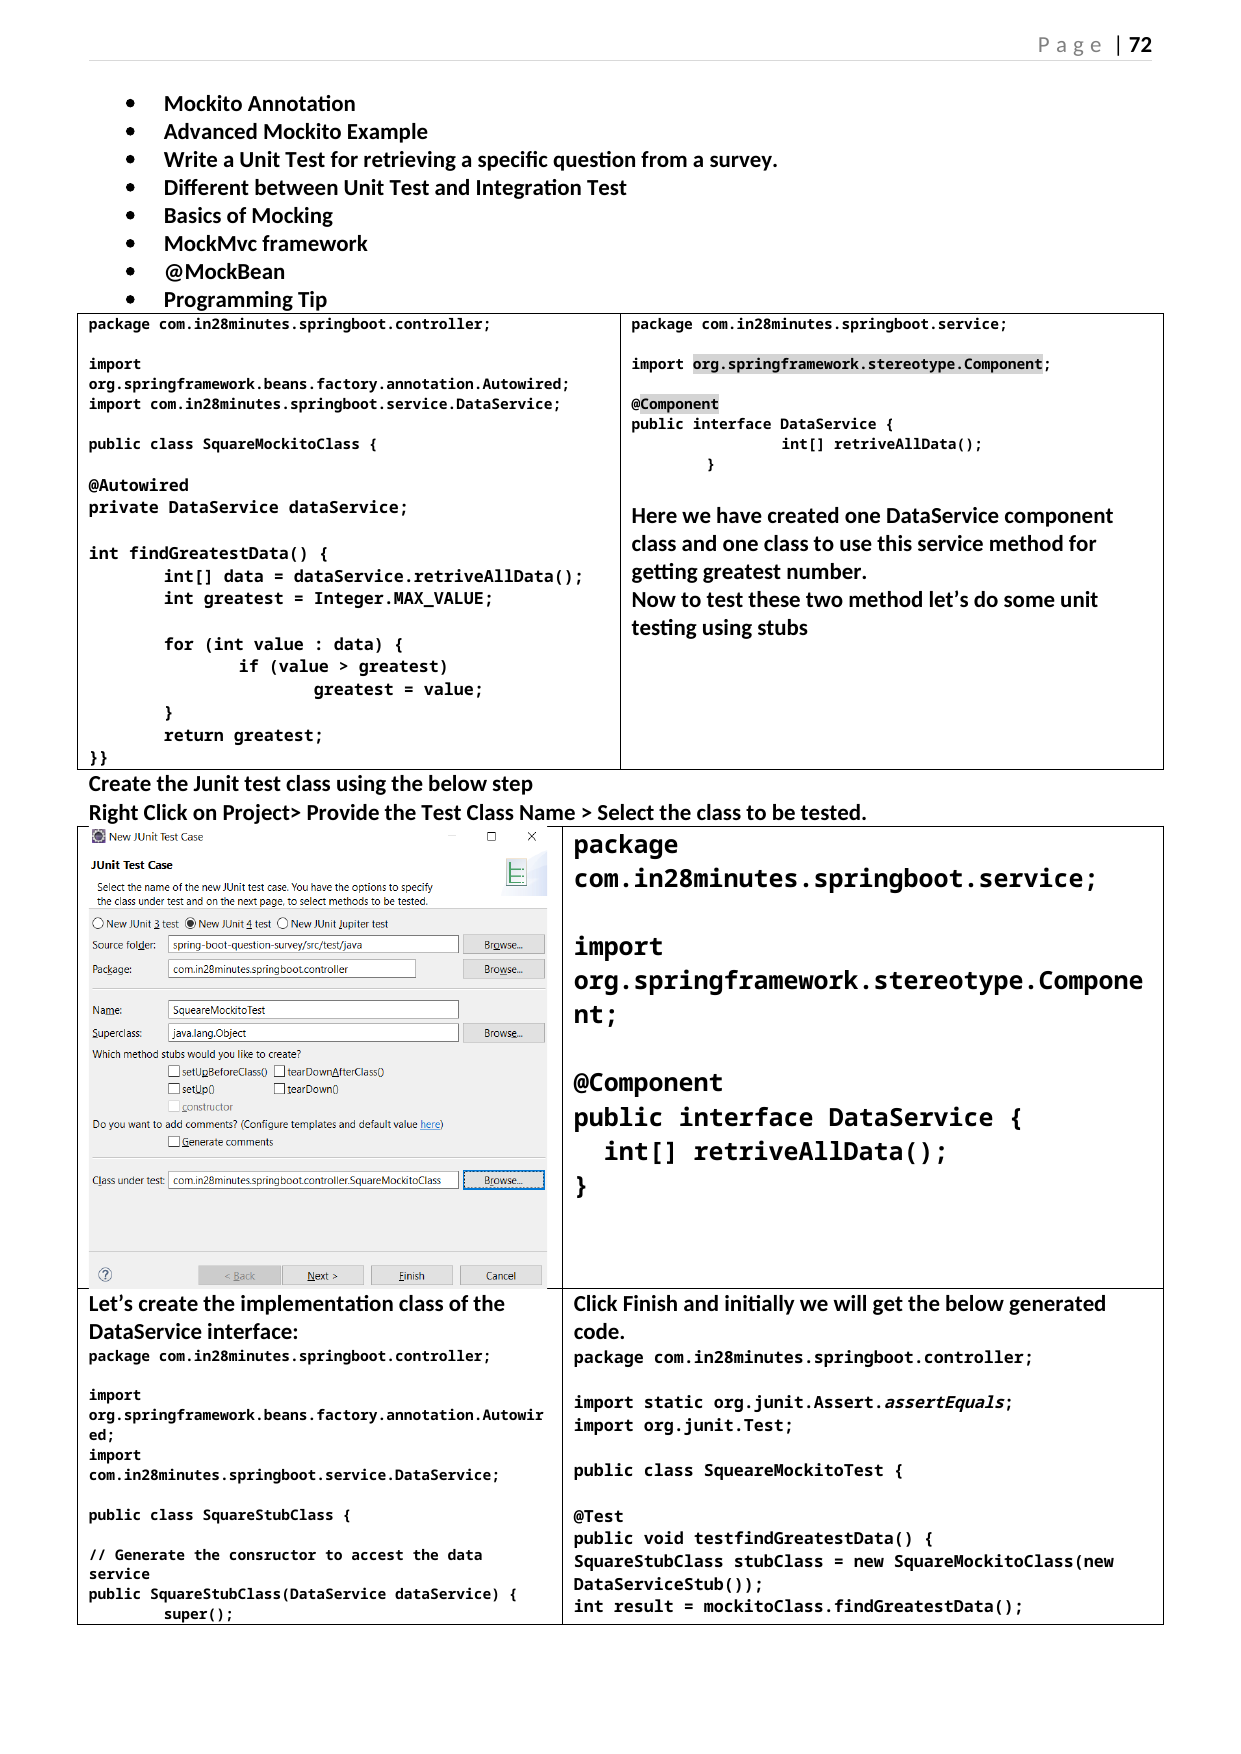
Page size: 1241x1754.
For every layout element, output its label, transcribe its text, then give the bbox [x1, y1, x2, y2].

list Different between Unit Test and Integration Test [126, 173, 1152, 201]
text Create the Junit test class using the below step [89, 770, 1152, 798]
list Write a Unit Test for retrieving a specific question from a survey. [126, 145, 1152, 173]
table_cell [78, 1289, 562, 1624]
list Programming Tip [126, 285, 1152, 313]
list Basics of Mocking [126, 201, 1152, 229]
list MockMvc framework [126, 229, 1152, 257]
table_header package com.in28minutes.springboot.service; import org.springframework.stereotype.Component; @Component public interface DataService { int[] retriveAllData(); } Here we have created one DataService component class and one class to use this service method for getting greatest number. Now to test these two method let’s do some unit testing using stubs [621, 314, 1163, 768]
picture [88, 826, 548, 1289]
list @MockBean [126, 257, 1152, 285]
list Advanced Mockito Example [126, 117, 1152, 145]
text Right Click on Project> Provide the Test Class Name > Select the class to be tested. [89, 798, 1152, 826]
table_header package com.in28minutes.springboot.service; import org.springframework.stereotype.Component; @Component public interface DataService { int[] retriveAllData(); } [563, 827, 1163, 1288]
list Mockito Annotation [126, 89, 1152, 117]
table_header [78, 827, 88, 1288]
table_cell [563, 1289, 1163, 1624]
table_header package com.in28minutes.springboot.controller; import org.springframework.beans.factory.annotation.Autowired; import com.in28minutes.springboot.service.DataService; public class SquareMockitoClass { @Autowired private DataService dataService; int findGreatestData() { int[] data = dataService.retriveAllData(); int greatest = Integer.MAX_VALUE; for (int value : data) { if (value > greatest) greatest = value; } return greatest; }} [78, 314, 620, 768]
table_header [548, 827, 562, 1288]
